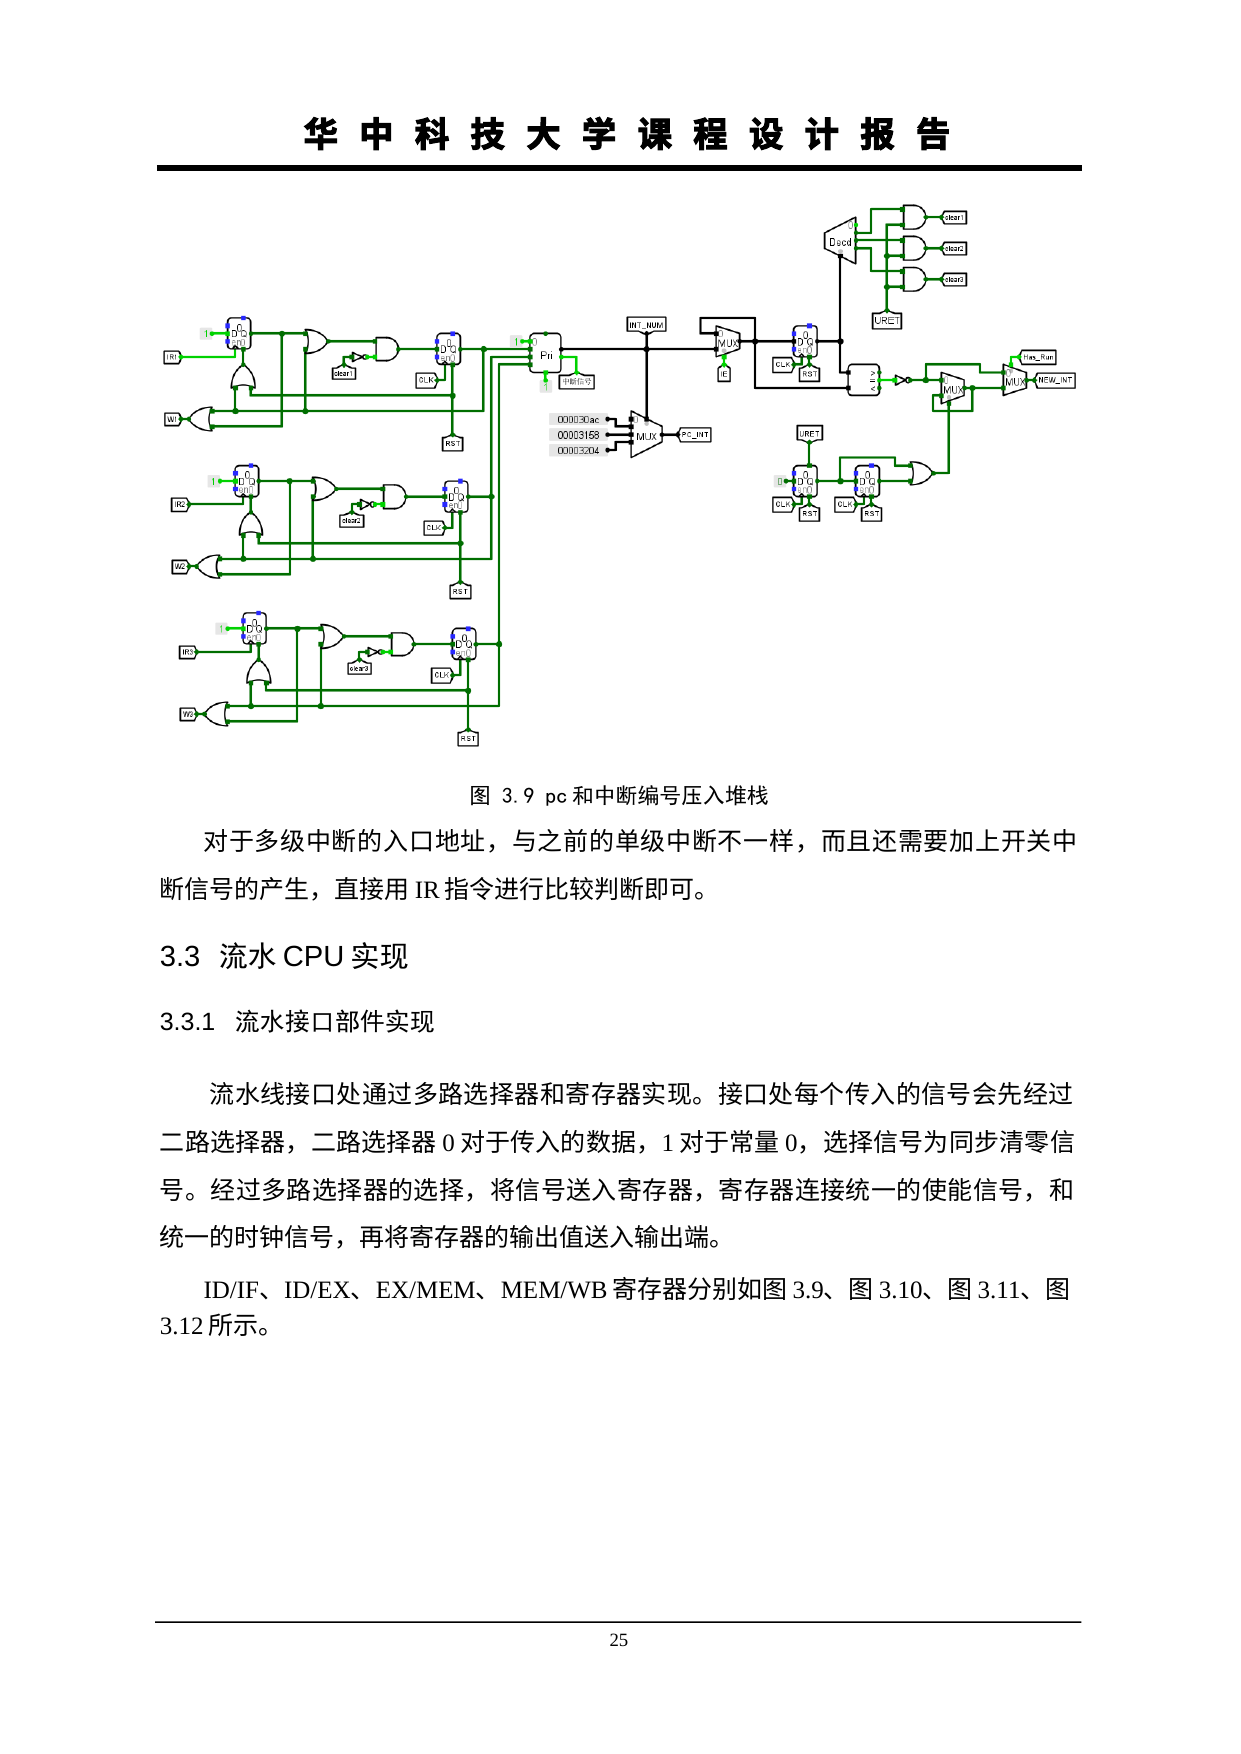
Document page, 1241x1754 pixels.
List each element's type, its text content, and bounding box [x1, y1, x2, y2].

text 流水线接口处通过多路选择器和寄存器实现。接口处每个传入的信号会先经过二路选择器，二路选择器0对于传入的数据，1对于常量0，选择信号为同步清零信号。经过多路选择器的选择，将信号送入寄存器，寄存器连接统一的使能信号，和统一的时钟信号，再将寄存器的输出值送入输出端。 [159, 1069, 1075, 1260]
subtitle 流水接口部件实现 [159, 997, 1078, 1045]
text ID/IF、ID/EX、EX/MEM、MEM/WB寄存器分别如图3.9、图3.10、图3.11、图3.12所示。 [159, 1269, 1078, 1342]
text 对于多级中断的入口地址，与之前的单级中断不一样，而且还需要加上开关中断信号的产生，直接用IR指令进行比较判断即可。 [159, 816, 1078, 912]
subtitle 流水CPU实现 [159, 937, 1053, 972]
picture [159, 198, 1078, 754]
